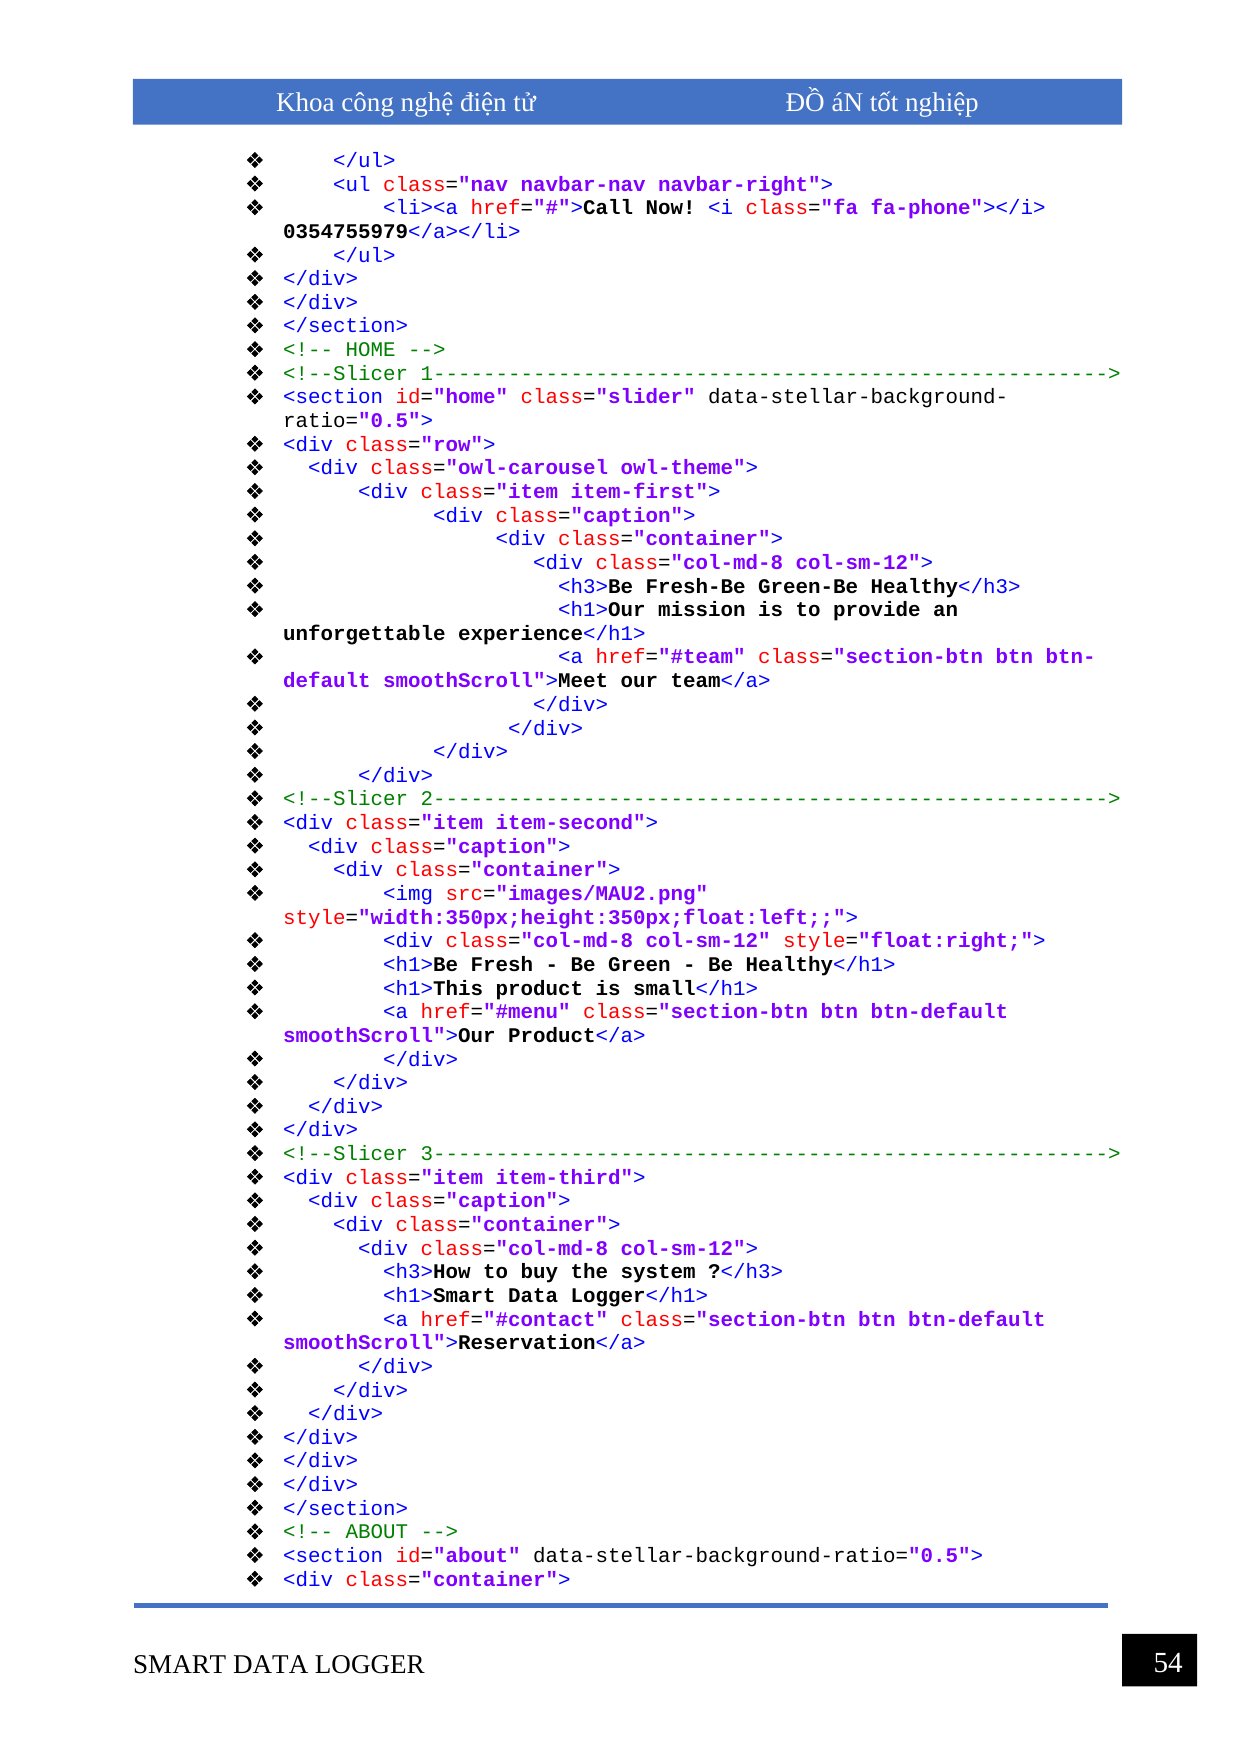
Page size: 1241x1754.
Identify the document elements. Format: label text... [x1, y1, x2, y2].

list </div> [245, 741, 1122, 765]
list <h1>Smart Data Logger</h1> [245, 1285, 1122, 1309]
list <h1>Our mission is to provide an unforgettable experience</h1> [245, 599, 1122, 647]
list <h1>Be Fresh - Be Green - Be Healthy</h1> [245, 954, 1122, 978]
list </div> [245, 292, 1122, 316]
list <a href="#menu" class="section-btn btn btn-default smoothScroll">Our Product</a> [245, 1001, 1122, 1048]
list </section> [245, 1498, 1122, 1521]
list <div class="item item-second"> [245, 812, 1122, 836]
list <div class="container"> [245, 1214, 1122, 1238]
list <!--Slicer 1------------------------------------------------------> [245, 363, 1122, 386]
list <!--Slicer 3------------------------------------------------------> [245, 1143, 1122, 1167]
list </div> [245, 694, 1122, 717]
list <li><a href="#">Call Now! <i class="fa fa-phone"></i> 0354755979</a></li> [245, 197, 1122, 244]
list </div> [245, 717, 1122, 741]
list <h3>Be Fresh-Be Green-Be Healthy</h3> [245, 576, 1122, 599]
list <!-- ABOUT --> [245, 1521, 1122, 1545]
list <!-- HOME --> [245, 339, 1122, 363]
list <div class="owl-carousel owl-theme"> [245, 457, 1122, 481]
list </div> [245, 1403, 1122, 1427]
list <section id="home" class="slider" data-stellar-background-ratio="0.5"> [245, 386, 1122, 434]
list <!--Slicer 2------------------------------------------------------> [245, 788, 1122, 812]
list </ul> [245, 244, 1122, 268]
list </div> [245, 765, 1122, 788]
list <h1>This product is small</h1> [245, 978, 1122, 1001]
list <div class="caption"> [245, 1190, 1122, 1214]
list <h3>How to buy the system ?</h3> [245, 1261, 1122, 1285]
list <div class="row"> [245, 434, 1122, 457]
list </div> [245, 1451, 1122, 1474]
list <div class="caption"> [245, 836, 1122, 859]
list </section> [245, 316, 1122, 339]
list </div> [245, 1356, 1122, 1379]
list <div class="container"> [245, 859, 1122, 883]
list <div class="col-md-8 col-sm-12"> [245, 1238, 1122, 1261]
list <div class="item item-third"> [245, 1167, 1122, 1190]
list </ul> [245, 150, 1122, 174]
list </div> [245, 1474, 1122, 1498]
list <ul class="nav navbar-nav navbar-right"> [245, 174, 1122, 197]
list <div class="col-md-8 col-sm-12"> [245, 552, 1122, 576]
list </div> [245, 1379, 1122, 1403]
list </div> [245, 268, 1122, 292]
list <div class="col-md-8 col-sm-12" style="float:right;"> [245, 930, 1122, 954]
list </div> [245, 1048, 1122, 1072]
list <div class="caption"> [245, 505, 1122, 528]
list <div class="container"> [245, 1569, 1122, 1592]
list <div class="container"> [245, 528, 1122, 552]
list <a href="#team" class="section-btn btn btn-default smoothScroll">Meet our team</a> [245, 647, 1122, 694]
list </div> [245, 1096, 1122, 1119]
list </div> [245, 1427, 1122, 1451]
list </div> [245, 1072, 1122, 1096]
list <img src="images/MAU2.png" style="width:350px;height:350px;float:left;;"> [245, 883, 1122, 930]
list <a href="#contact" class="section-btn btn btn-default smoothScroll">Reservation</a> [245, 1309, 1122, 1356]
list <section id="about" data-stellar-background-ratio="0.5"> [245, 1545, 1122, 1569]
list <div class="item item-first"> [245, 481, 1122, 505]
list </div> [245, 1119, 1122, 1143]
